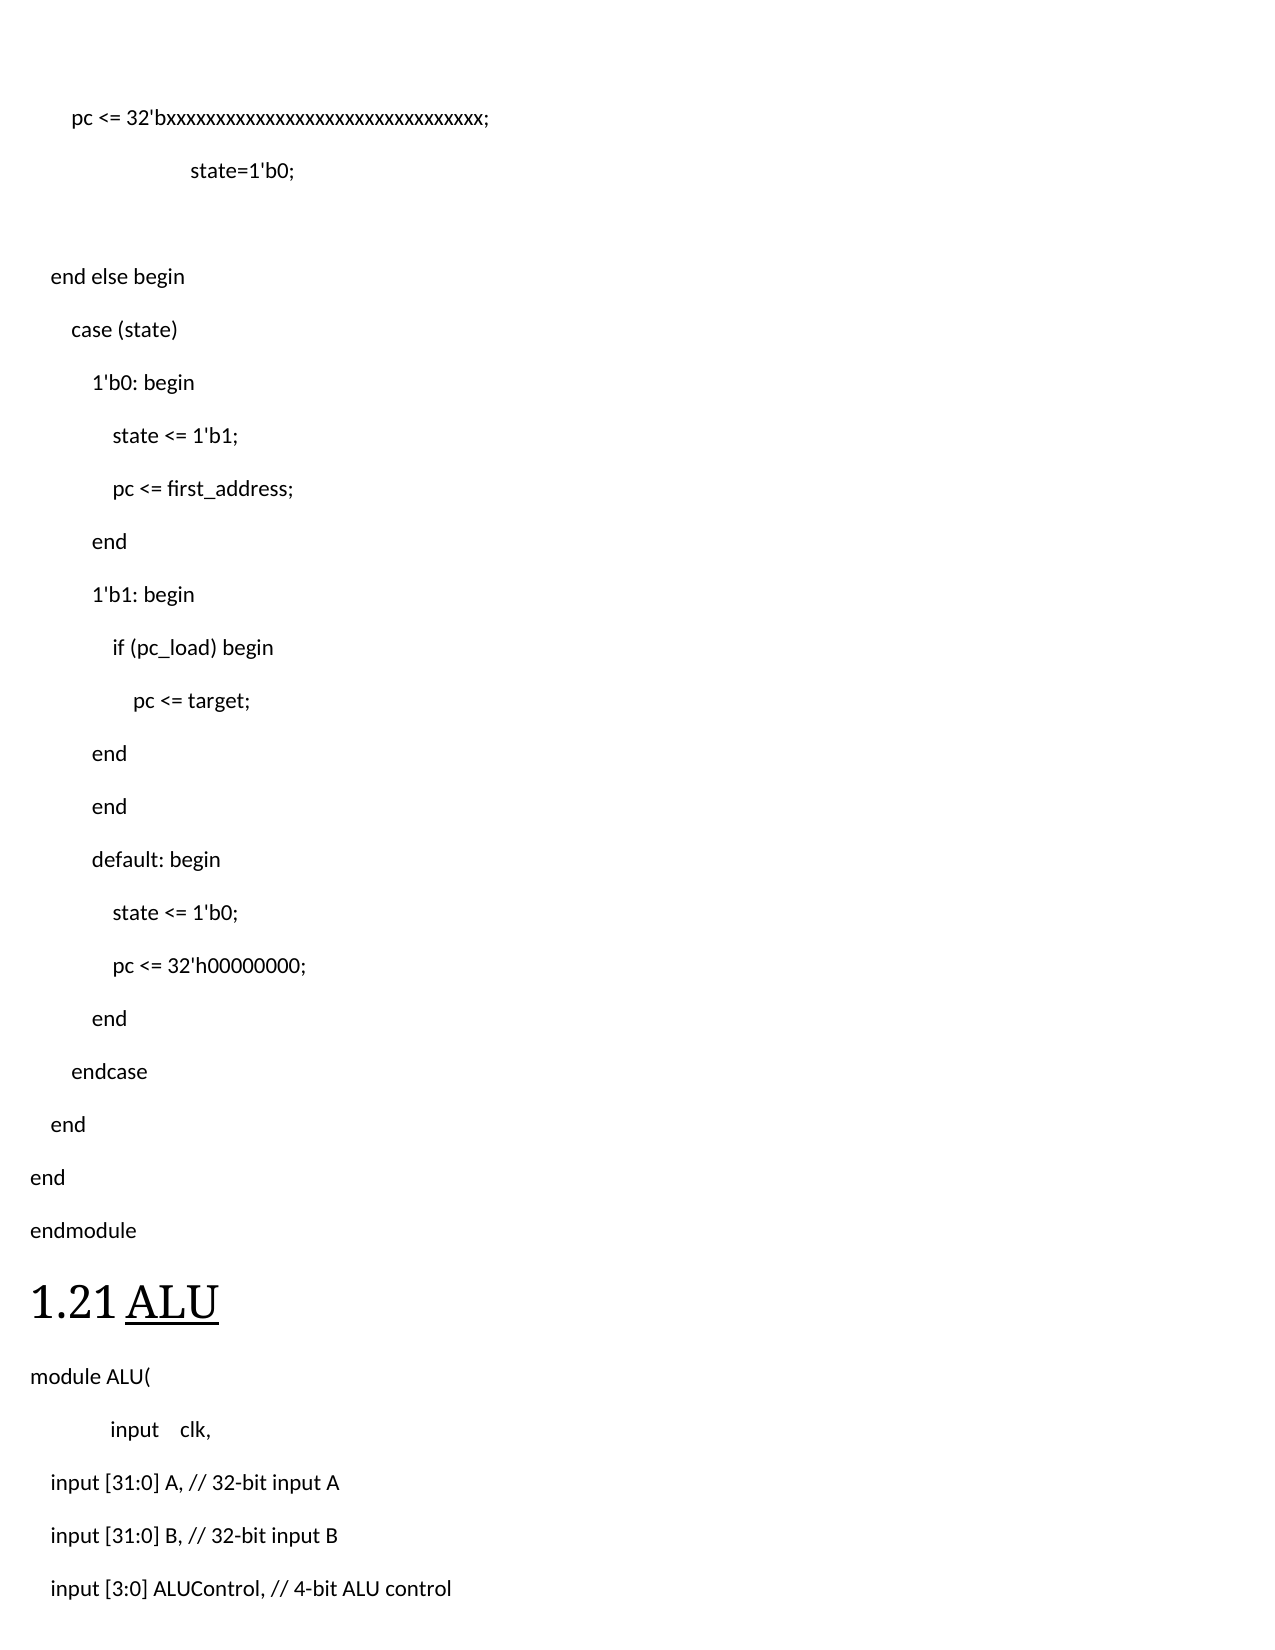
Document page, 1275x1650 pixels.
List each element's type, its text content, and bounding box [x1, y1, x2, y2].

text pc <= 32'h00000000; [30, 951, 1245, 979]
text module ALU( [30, 1362, 1245, 1390]
text 1'b0: begin [30, 368, 1245, 396]
text state <= 1'b0; [30, 898, 1245, 926]
text end [30, 1163, 1245, 1191]
text end [30, 739, 1245, 767]
text if (pc_load) begin [30, 633, 1245, 661]
text pc <= first_address; [30, 474, 1245, 502]
text end [30, 792, 1245, 820]
subtitle ALU [30, 1269, 1245, 1332]
text pc <= target; [30, 686, 1245, 714]
text 1'b1: begin [30, 580, 1245, 608]
text state=1'b0; [30, 156, 1245, 184]
text input clk, [30, 1415, 1245, 1443]
text end [30, 1110, 1245, 1138]
text state <= 1'b1; [30, 421, 1245, 449]
text case (state) [30, 315, 1245, 343]
text endcase [30, 1057, 1245, 1085]
text input [3:0] ALUControl, // 4-bit ALU control [30, 1574, 1245, 1602]
text end [30, 527, 1245, 555]
text default: begin [30, 845, 1245, 873]
text input [31:0] A, // 32-bit input A [30, 1468, 1245, 1496]
text end else begin [30, 262, 1245, 290]
text end [30, 1004, 1245, 1032]
text input [31:0] B, // 32-bit input B [30, 1521, 1245, 1549]
text endmodule [30, 1216, 1245, 1244]
text pc <= 32'bxxxxxxxxxxxxxxxxxxxxxxxxxxxxxxxx; [30, 103, 1245, 131]
